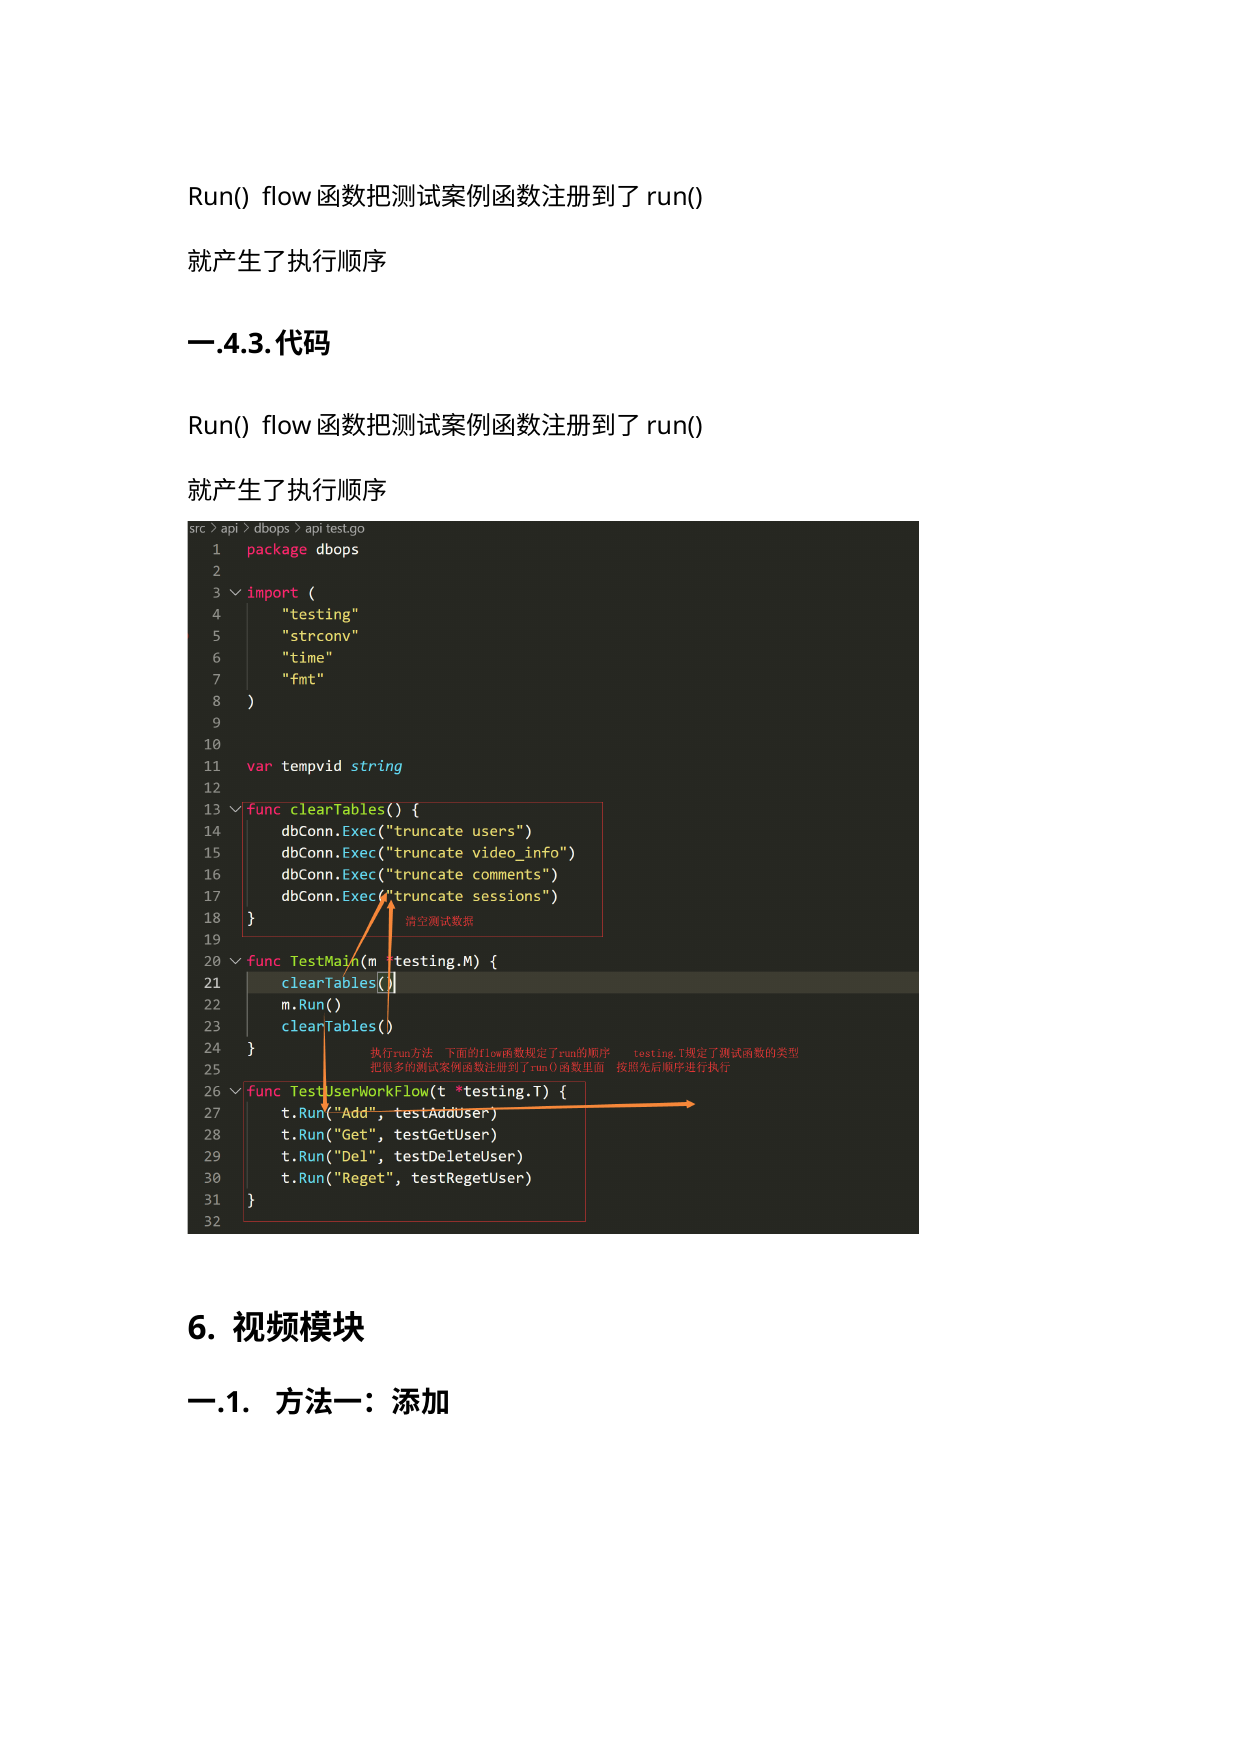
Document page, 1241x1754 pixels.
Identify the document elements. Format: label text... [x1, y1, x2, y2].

text Run() flow函数把测试案例函数注册到了run() [187, 162, 1053, 227]
text 就产生了执行顺序 [187, 227, 1053, 292]
subtitle 方法一：添加 [187, 1379, 1053, 1421]
subtitle 代码 [187, 321, 1053, 362]
picture [187, 521, 919, 1234]
subtitle 视频模块 [187, 1301, 1053, 1349]
text 就产生了执行顺序 [187, 456, 1053, 521]
text Run() flow函数把测试案例函数注册到了run() [187, 391, 1053, 456]
